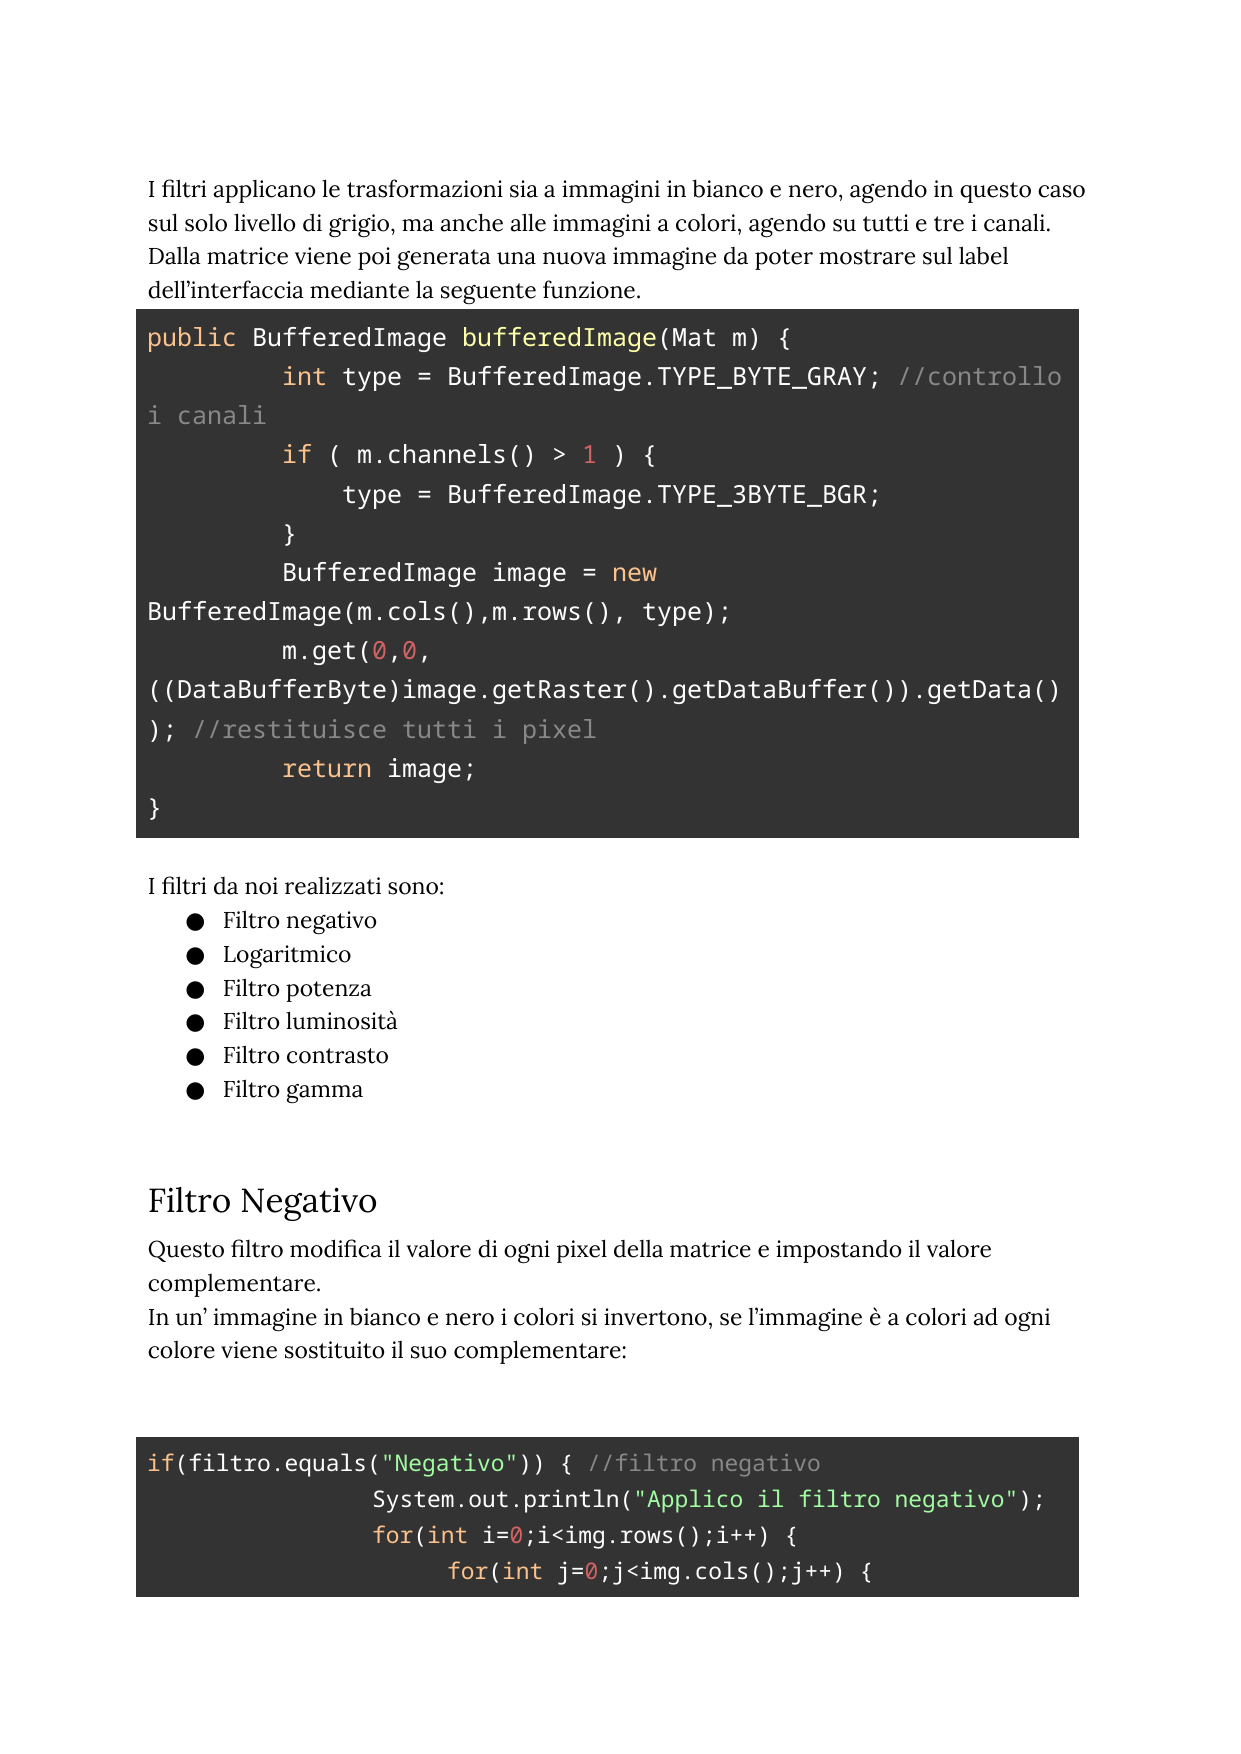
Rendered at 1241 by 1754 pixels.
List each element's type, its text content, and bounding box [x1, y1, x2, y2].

text I filtri da noi realizzati sono: [148, 872, 1090, 901]
list Filtro potenza [185, 973, 1090, 1002]
text Questo filtro modifica il valore di ogni pixel della matrice e impostando il valore complementare. [148, 1234, 1090, 1297]
subtitle Filtro Negativo [148, 1179, 1090, 1222]
list Filtro contrasto [185, 1040, 1090, 1070]
list Filtro luminosità [185, 1007, 1090, 1036]
text Dalla matrice viene poi generata una nuova immagine da poter mostrare sul label dell’interfaccia mediante la seguente funzione. [148, 242, 1090, 305]
list Filtro negativo [185, 905, 1090, 935]
text In un’ immagine in bianco e nero i colori si invertono, se l’immagine è a colori ad ogni colore viene sostituito il suo complementare: [148, 1302, 1090, 1365]
list Filtro gamma [185, 1074, 1090, 1103]
table_header public BufferedImage bufferedImage(Mat m) { int type = BufferedImage.TYPE_BYTE_GRAY; //controllo i canali if ( m.channels() > 1 ) { type = BufferedImage.TYPE_3BYTE_BGR; } BufferedImage image = new BufferedImage(m.cols(),m.rows(), type); m.get(0,0,((DataBufferByte)image.getRaster().getDataBuffer()).getData()); //restituisce tutti i pixel return image; } [136, 309, 1079, 838]
list Logaritmico [185, 939, 1090, 968]
text I filtri applicano le trasformazioni sia a immagini in bianco e nero, agendo in questo caso sul solo livello di grigio, ma anche alle immagini a colori, agendo su tutti e tre i canali. [148, 174, 1090, 237]
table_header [136, 1437, 1079, 1597]
